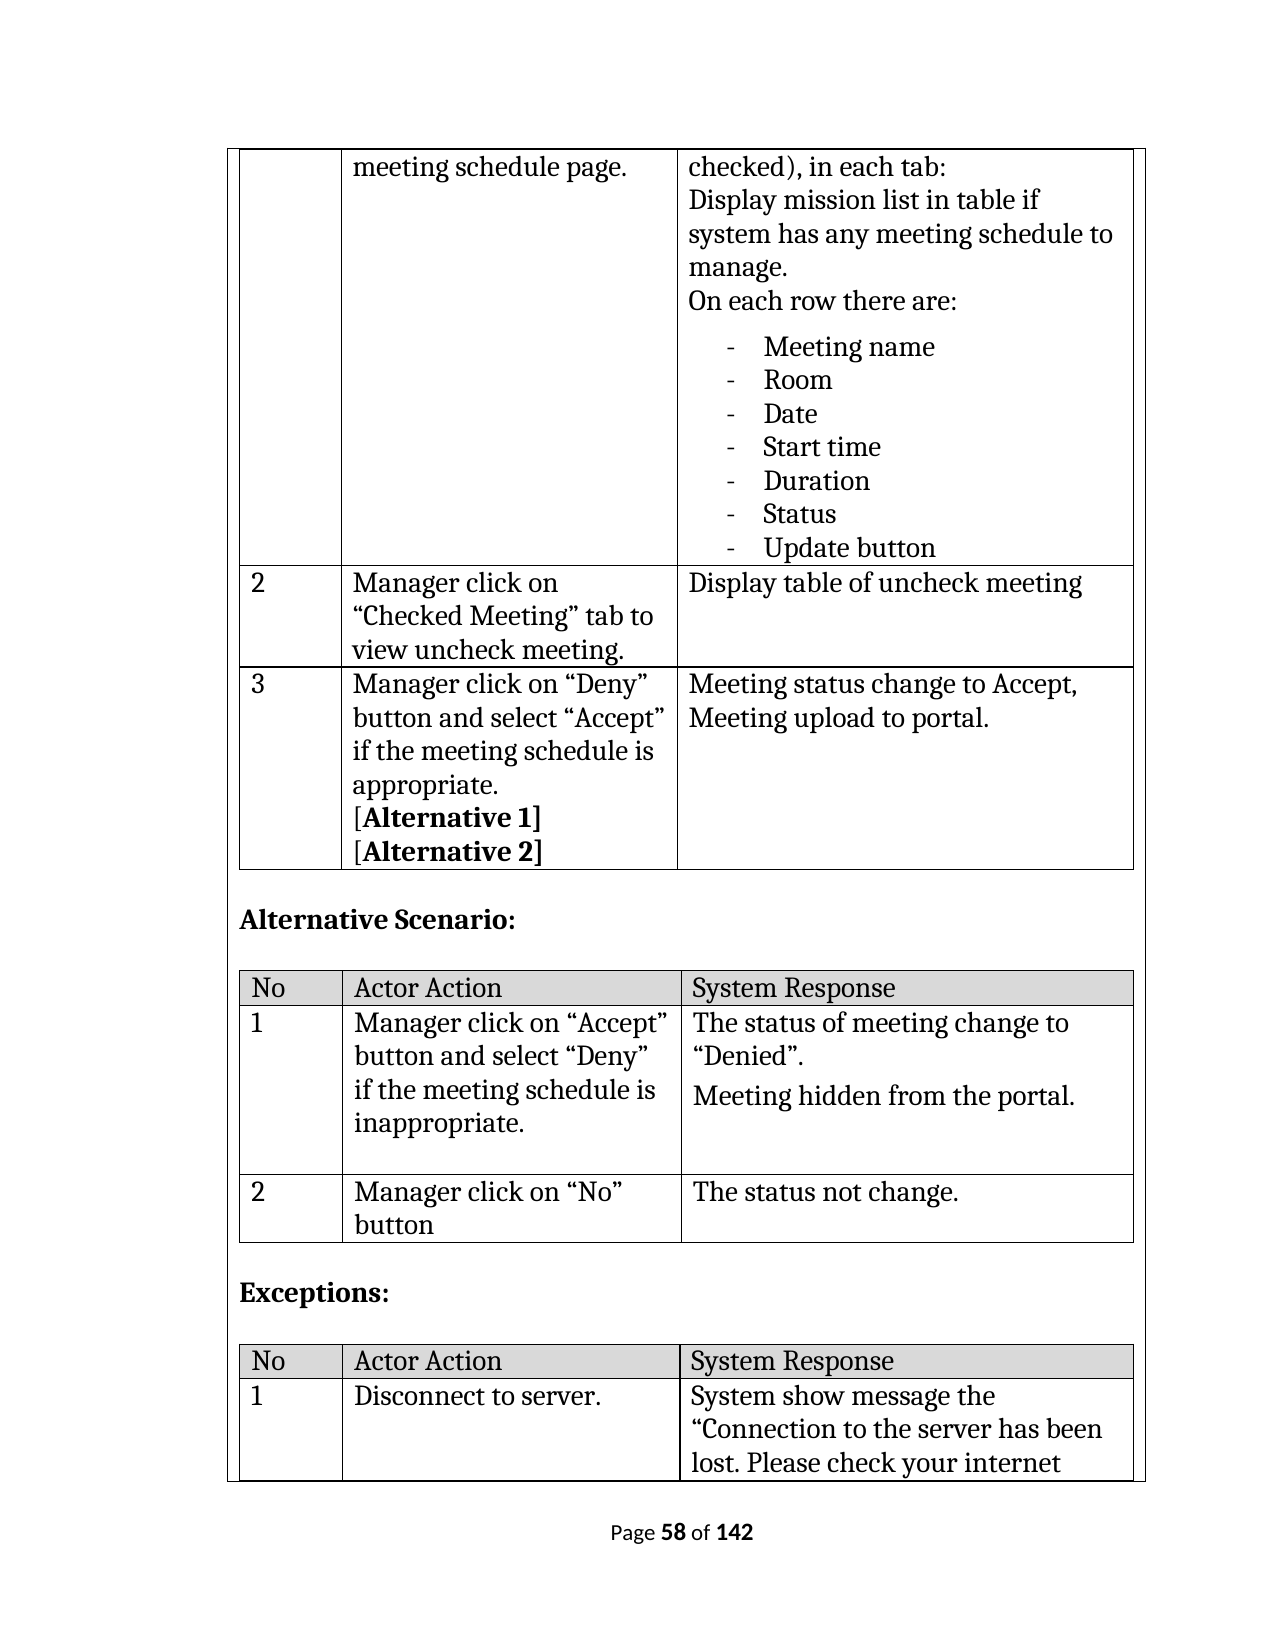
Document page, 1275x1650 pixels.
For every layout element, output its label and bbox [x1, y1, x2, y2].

table_cell [228, 149, 1145, 1481]
